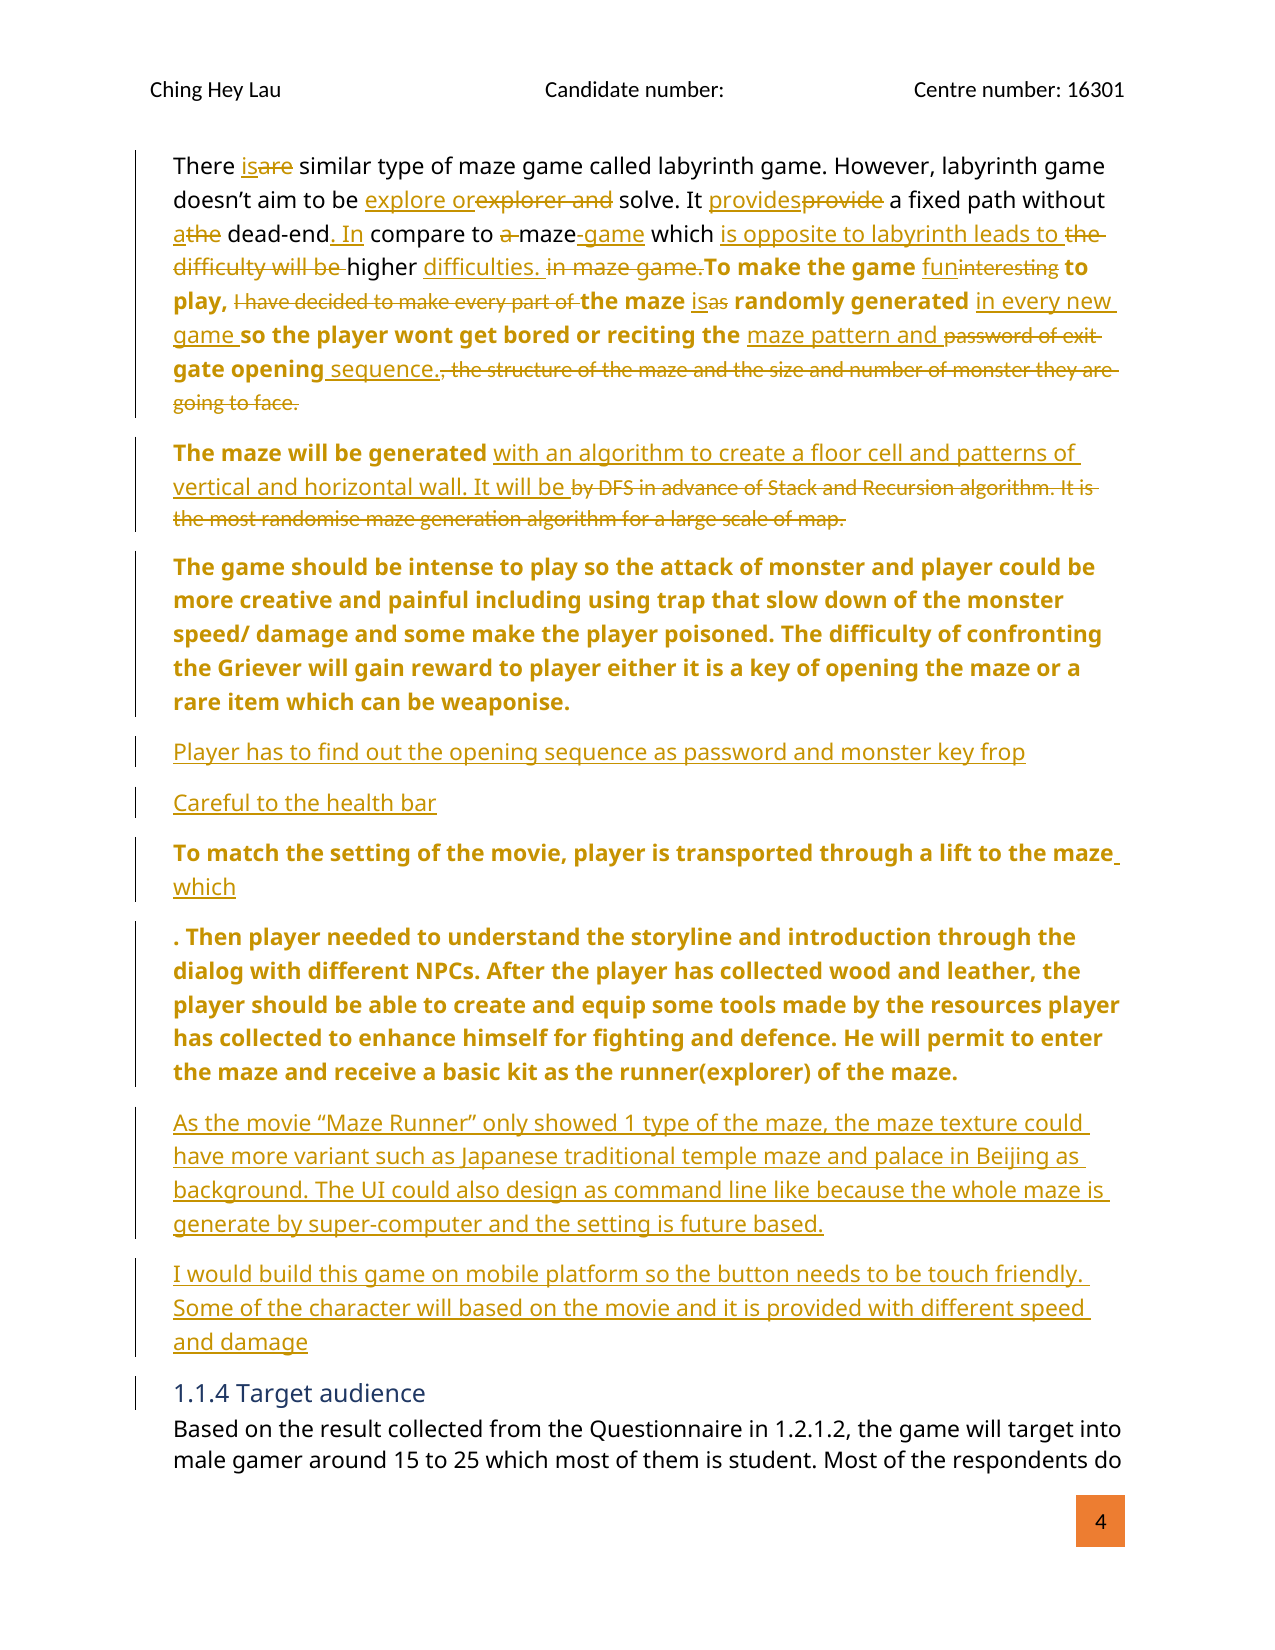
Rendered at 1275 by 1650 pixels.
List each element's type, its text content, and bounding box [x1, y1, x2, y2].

text The maze will be generated [173, 437, 1125, 532]
text There similar type of maze game called labyrinth game. However, labyrinth game doesn’t aim to be solve. It a fixed path without dead-end compare to maze which higher To make the game to play, the maze randomly generated so the player wont get bored or reciting the gate opening [173, 150, 1125, 417]
subtitle 1.1.4 Target audience [173, 1376, 1125, 1410]
text The game should be intense to play so the attack of monster and player could be more creative and painful including using trap that slow down of the monster speed/ damage and some make the player poisoned. The difficulty of confronting the Griever will gain reward to player either it is a key of opening the maze or a rare item which can be weaponise. [173, 551, 1125, 717]
text . Then player needed to understand the storyline and introduction through the dialog with different NPCs. After the player has collected wood and leather, the player should be able to create and equip some tools made by the resources player has collected to enhance himself for fighting and defence. He will permit to enter the maze and receive a basic kit as the runner(explorer) of the maze. [173, 921, 1125, 1087]
text To match the setting of the movie, player is transported through a lift to the maze [173, 837, 1125, 902]
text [173, 1413, 1125, 1475]
